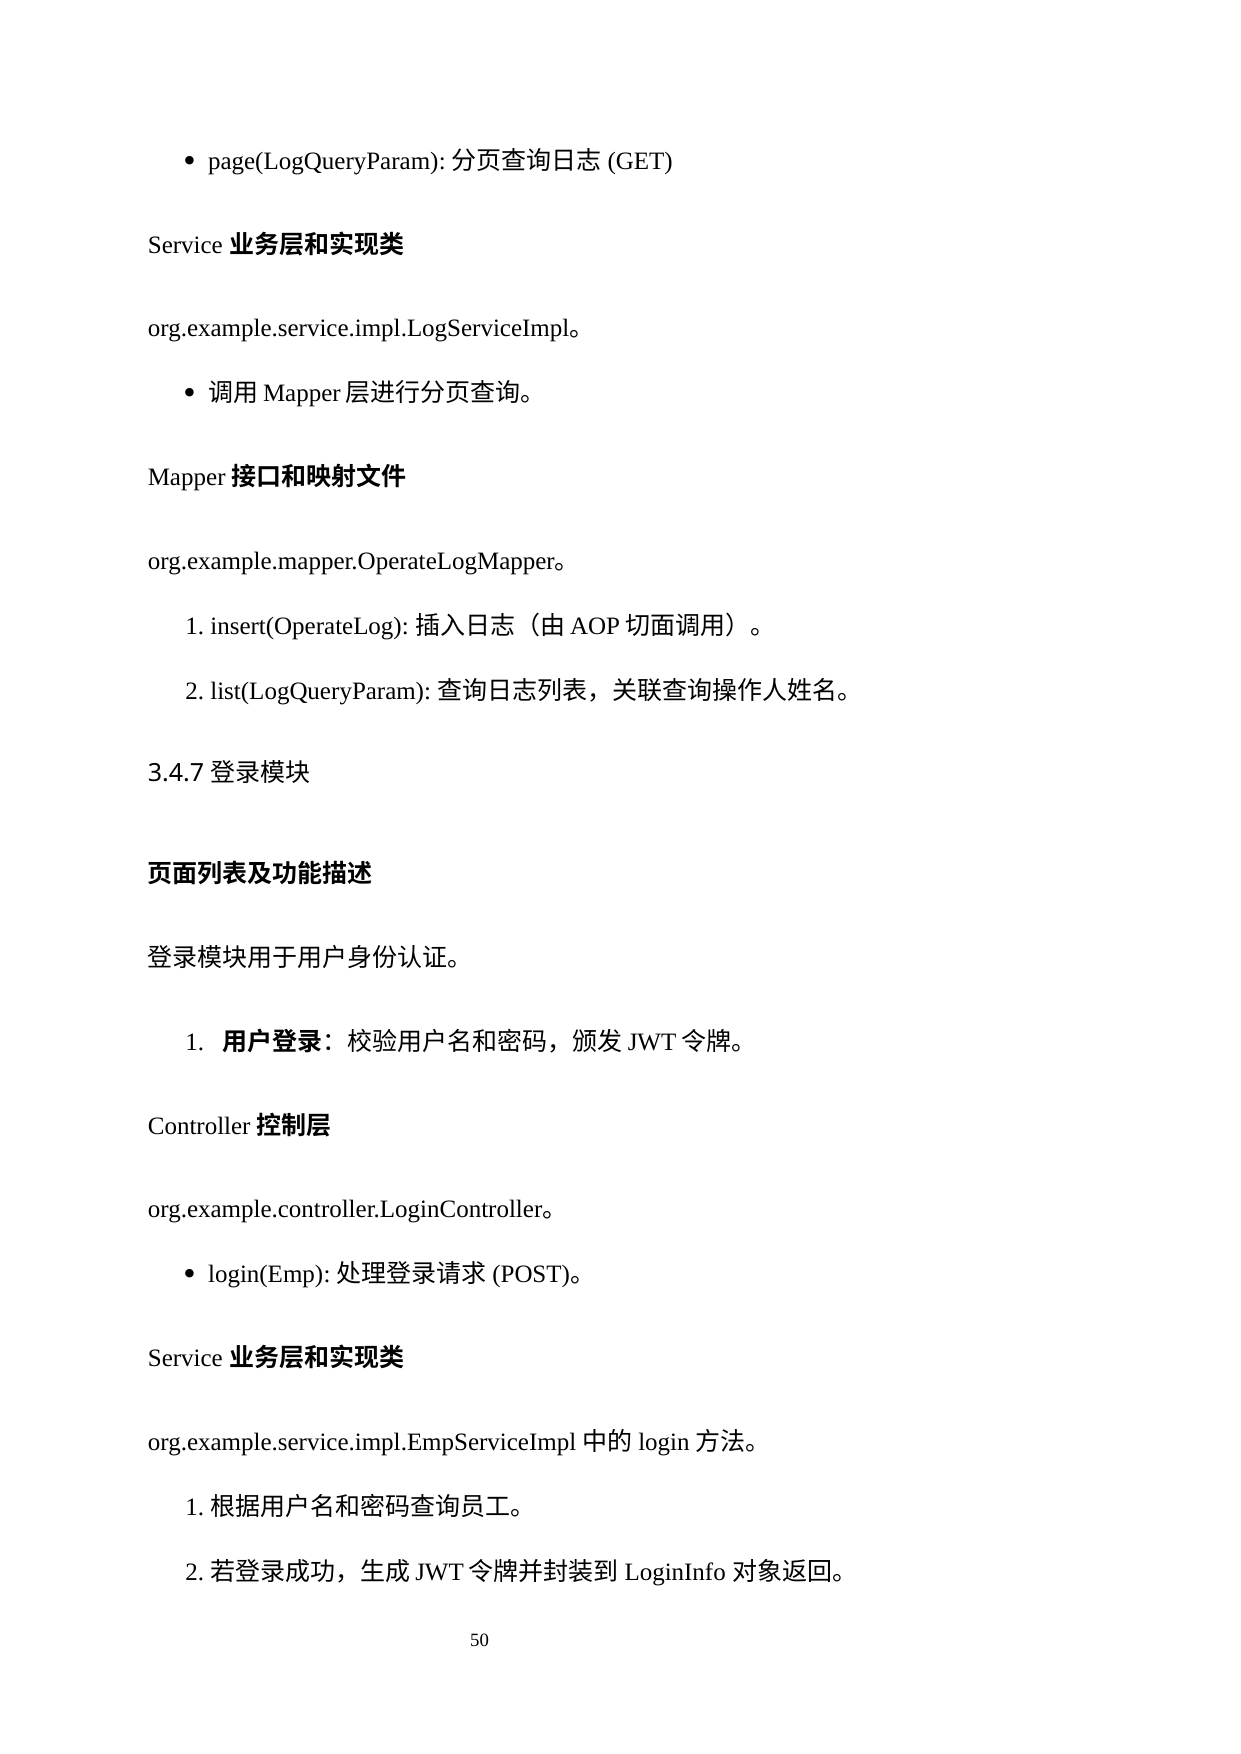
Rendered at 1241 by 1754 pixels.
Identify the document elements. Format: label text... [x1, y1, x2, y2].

list 调用Mapper层进行分页查询。 [185, 358, 1093, 423]
text Controller 控制层 [148, 1091, 1093, 1156]
text org.example.mapper.OperateLogMapper。 [148, 526, 1093, 591]
text org.example.service.impl.EmpServiceImpl 中的 login 方法。 [148, 1407, 1093, 1472]
list 若登录成功，生成JWT令牌并封装到 LoginInfo 对象返回。 [185, 1537, 1093, 1602]
text Service 业务层和实现类 [148, 210, 1093, 275]
list login(Emp): 处理登录请求 (POST)。 [185, 1239, 1093, 1304]
text 登录模块用于用户身份认证。 [148, 923, 1093, 988]
text org.example.service.impl.LogServiceImpl。 [148, 293, 1093, 358]
list 根据用户名和密码查询员工。 [185, 1472, 1093, 1537]
text Mapper 接口和映射文件 [148, 442, 1093, 507]
text org.example.controller.LoginController。 [148, 1174, 1093, 1239]
list page(LogQueryParam): 分页查询日志 (GET) [185, 126, 1093, 191]
list 用户登录：校验用户名和密码，颁发JWT令牌。 [185, 1007, 1093, 1072]
text 3.4.7 登录模块 [148, 738, 1093, 803]
text Service 业务层和实现类 [148, 1323, 1093, 1388]
text 页面列表及功能描述 [148, 839, 1093, 904]
list list(LogQueryParam): 查询日志列表，关联查询操作人姓名。 [185, 656, 1093, 721]
list insert(OperateLog): 插入日志（由AOP切面调用）。 [185, 591, 1093, 656]
